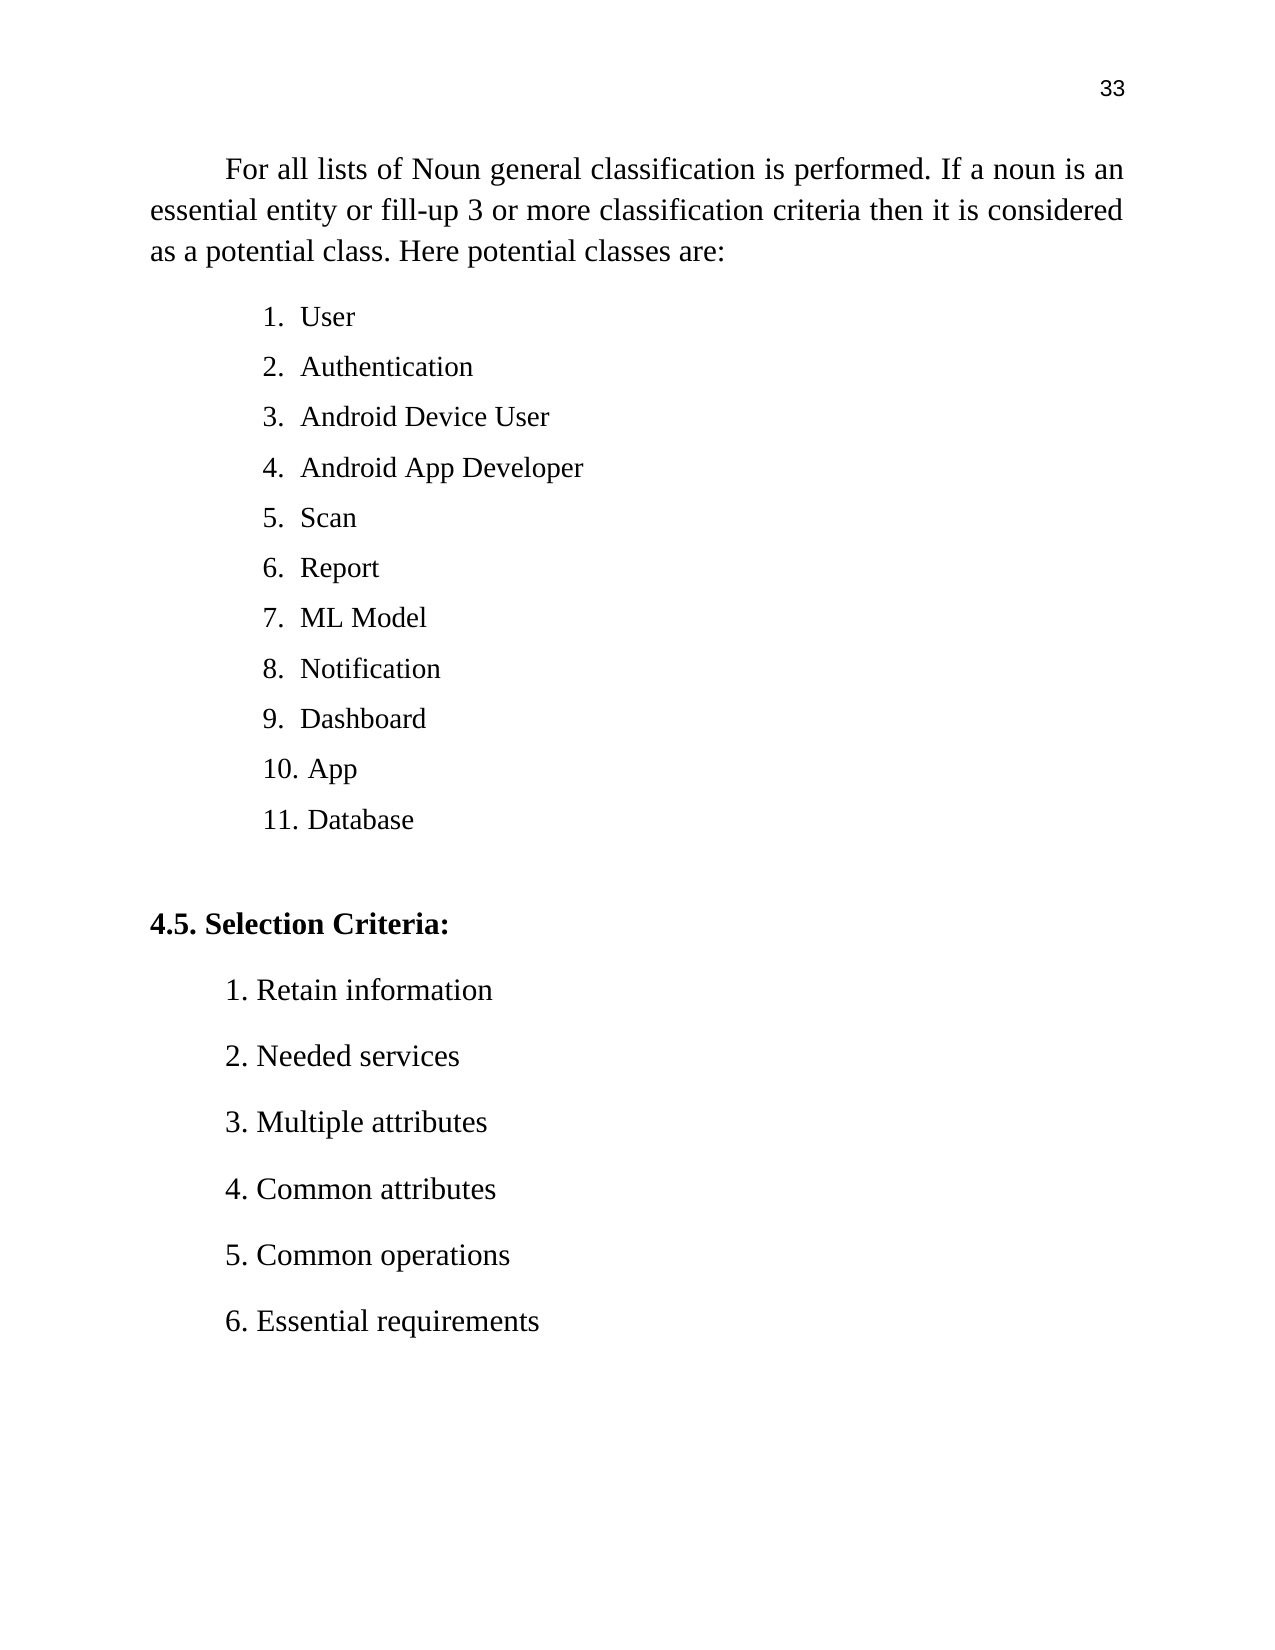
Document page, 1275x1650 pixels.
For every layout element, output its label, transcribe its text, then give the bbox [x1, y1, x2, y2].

list Notification [262, 651, 1125, 684]
list Report [262, 550, 1125, 584]
text 1. Retain information [150, 971, 1125, 1007]
list Scan [262, 500, 1125, 533]
list ML Model [262, 601, 1125, 634]
subtitle 4.5. Selection Criteria: [150, 905, 1125, 941]
list Dashboard [262, 701, 1125, 735]
list User [262, 299, 1125, 332]
text 5. Common operations [150, 1236, 1125, 1272]
list Android App Developer [262, 450, 1125, 483]
list App [262, 752, 1125, 785]
text 6. Essential requirements [150, 1302, 1125, 1338]
text 3. Multiple attributes [150, 1104, 1125, 1139]
text For all lists of Noun general classification is performed. If a noun is an essential entity or fill-up 3 or more classification criteria then it is considered as a potential class. Here potential classes are: [150, 150, 1125, 268]
list Authentication [262, 349, 1125, 383]
list Android Device User [262, 399, 1125, 433]
text 2. Needed services [150, 1037, 1125, 1073]
text 4. Common attributes [225, 1170, 1125, 1206]
list Database [262, 802, 1125, 835]
